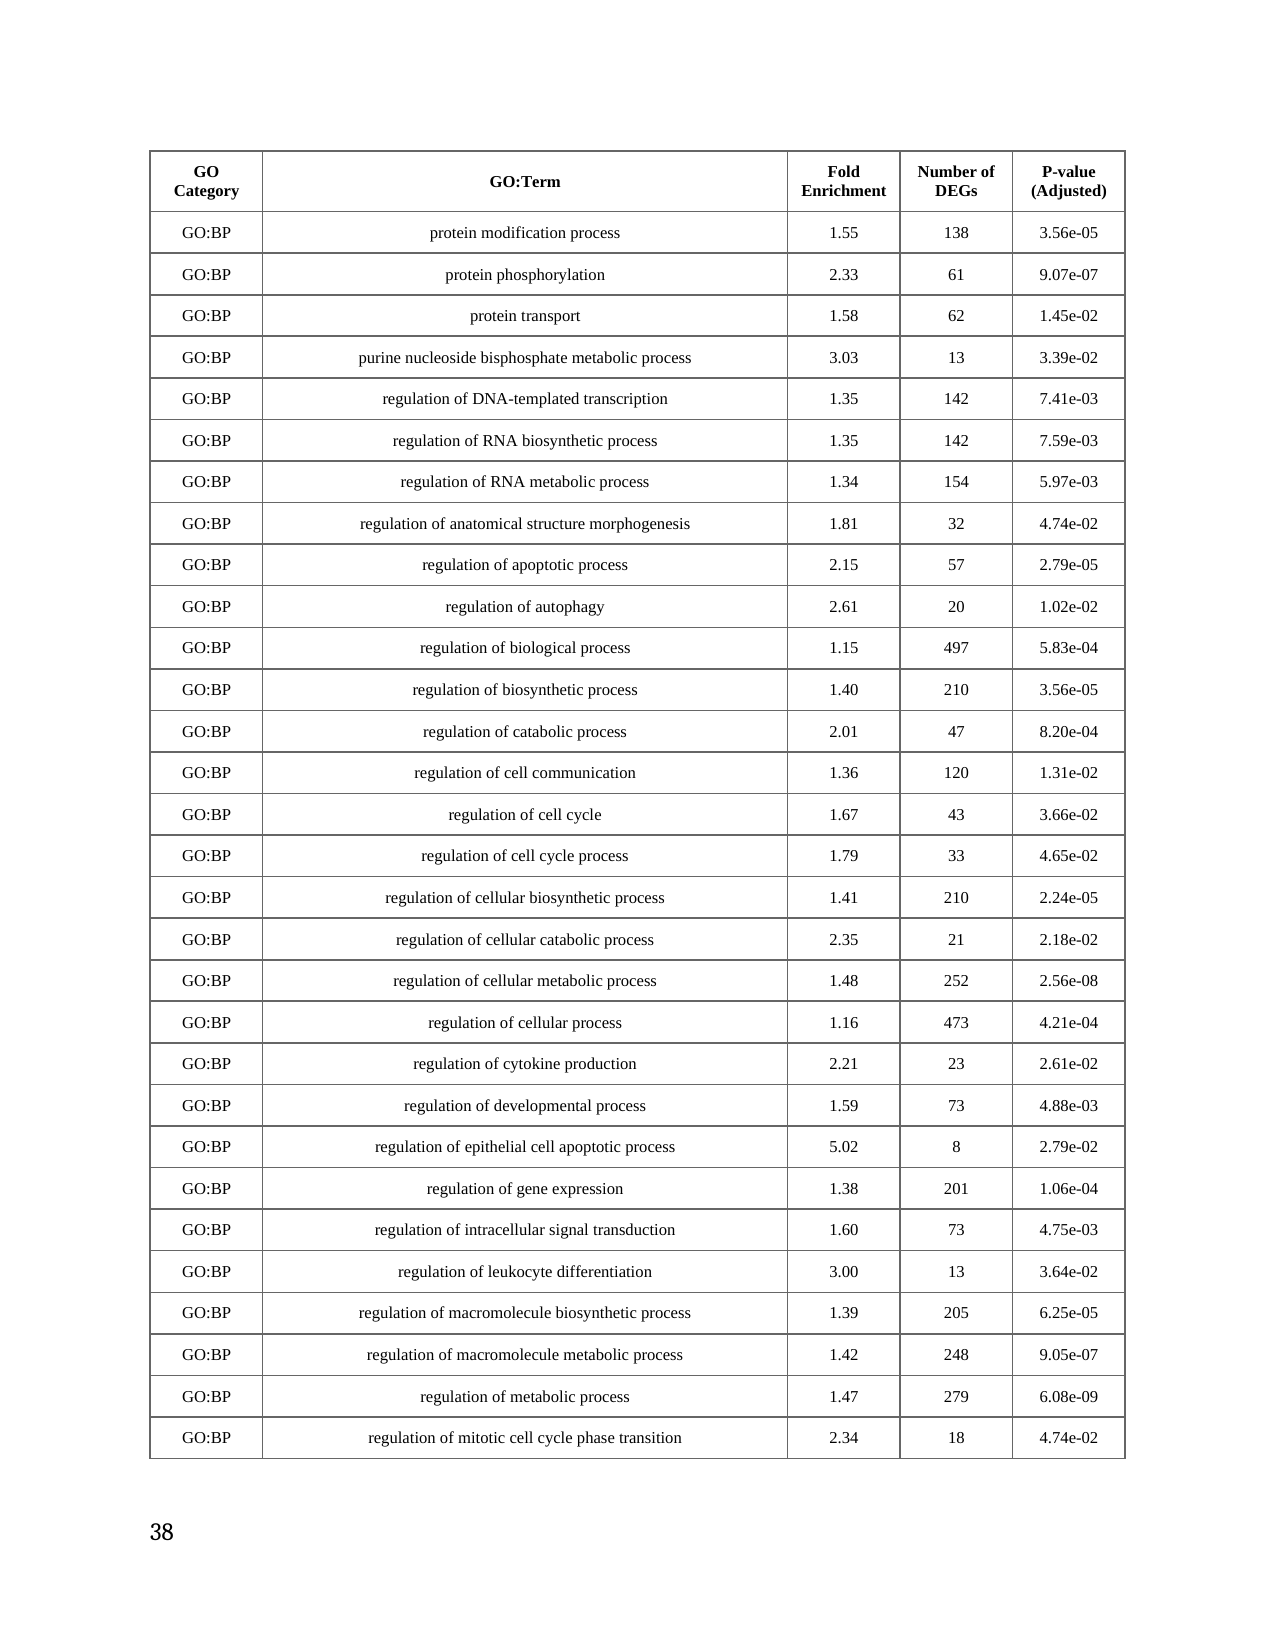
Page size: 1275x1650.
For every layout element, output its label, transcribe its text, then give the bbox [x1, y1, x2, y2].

table_cell 1.36 [788, 753, 899, 793]
table_cell regulation of biological process [263, 628, 787, 668]
table_cell GO:BP [151, 1085, 262, 1125]
table_cell GO:BP [151, 877, 262, 917]
table_cell regulation of apoptotic process [263, 545, 787, 585]
table_cell 4.88e-03 [1013, 1085, 1124, 1125]
table_cell regulation of macromolecule metabolic process [263, 1335, 787, 1374]
table_cell 1.34 [788, 462, 899, 502]
table_cell regulation of anatomical structure morphogenesis [263, 503, 787, 543]
table_cell GO:BP [151, 379, 262, 418]
table_cell 62 [901, 296, 1012, 335]
table_cell 2.15 [788, 545, 899, 585]
table_cell 13 [901, 337, 1012, 377]
table_cell 3.66e-02 [1013, 794, 1124, 834]
table_cell 7.41e-03 [1013, 379, 1124, 418]
table_cell 2.61e-02 [1013, 1044, 1124, 1083]
table_cell 154 [901, 462, 1012, 502]
table_cell 120 [901, 753, 1012, 793]
table_cell regulation of mitotic cell cycle phase transition [263, 1418, 787, 1458]
table_cell 2.79e-02 [1013, 1127, 1124, 1167]
table_cell 2.56e-08 [1013, 961, 1124, 1000]
table_cell purine nucleoside bisphosphate metabolic process [263, 337, 787, 377]
table_cell regulation of cell cycle [263, 794, 787, 834]
table_cell 1.42 [788, 1335, 899, 1374]
table_cell 73 [901, 1210, 1012, 1250]
table_cell 32 [901, 503, 1012, 543]
table_cell 3.56e-05 [1013, 212, 1124, 252]
table_cell GO:BP [151, 254, 262, 294]
table_cell 4.21e-04 [1013, 1002, 1124, 1042]
table_cell 5.97e-03 [1013, 462, 1124, 502]
table_cell 73 [901, 1085, 1012, 1125]
table_cell 20 [901, 586, 1012, 626]
table_cell GO:BP [151, 1293, 262, 1333]
table_cell regulation of cytokine production [263, 1044, 787, 1083]
table_cell 210 [901, 877, 1012, 917]
table_cell 3.64e-02 [1013, 1251, 1124, 1291]
table_cell 9.05e-07 [1013, 1335, 1124, 1374]
table_header GO:Term [263, 152, 787, 211]
table_cell regulation of intracellular signal transduction [263, 1210, 787, 1250]
table_cell GO:BP [151, 961, 262, 1000]
table_cell 3.03 [788, 337, 899, 377]
table_cell 205 [901, 1293, 1012, 1333]
table_cell GO:BP [151, 1418, 262, 1458]
table_cell 7.59e-03 [1013, 420, 1124, 460]
table_cell 1.16 [788, 1002, 899, 1042]
table_cell 497 [901, 628, 1012, 668]
table_cell 13 [901, 1251, 1012, 1291]
table_cell 2.01 [788, 711, 899, 751]
table_cell 57 [901, 545, 1012, 585]
table_cell 201 [901, 1168, 1012, 1208]
table_cell 2.21 [788, 1044, 899, 1083]
table_cell 2.33 [788, 254, 899, 294]
table_cell 61 [901, 254, 1012, 294]
table_cell GO:BP [151, 836, 262, 876]
table_cell regulation of biosynthetic process [263, 670, 787, 709]
table_cell GO:BP [151, 1044, 262, 1083]
table_cell 1.41 [788, 877, 899, 917]
table_cell 8.20e-04 [1013, 711, 1124, 751]
table_cell 1.38 [788, 1168, 899, 1208]
table_cell GO:BP [151, 794, 262, 834]
table_cell 47 [901, 711, 1012, 751]
table_cell regulation of catabolic process [263, 711, 787, 751]
table_cell regulation of cell cycle process [263, 836, 787, 876]
table_cell 1.47 [788, 1376, 899, 1416]
table_cell 1.02e-02 [1013, 586, 1124, 626]
table_cell protein modification process [263, 212, 787, 252]
table_cell GO:BP [151, 1251, 262, 1291]
table_cell regulation of epithelial cell apoptotic process [263, 1127, 787, 1167]
table_cell GO:BP [151, 919, 262, 959]
table_cell 1.35 [788, 379, 899, 418]
table_cell 2.35 [788, 919, 899, 959]
table_cell 1.06e-04 [1013, 1168, 1124, 1208]
table_cell protein transport [263, 296, 787, 335]
table_cell 1.15 [788, 628, 899, 668]
table_cell regulation of developmental process [263, 1085, 787, 1125]
table_cell 279 [901, 1376, 1012, 1416]
table_cell GO:BP [151, 628, 262, 668]
table_cell regulation of cellular biosynthetic process [263, 877, 787, 917]
table_cell 4.74e-02 [1013, 503, 1124, 543]
table_cell 2.61 [788, 586, 899, 626]
table_cell GO:BP [151, 1376, 262, 1416]
table_cell GO:BP [151, 545, 262, 585]
table_cell regulation of macromolecule biosynthetic process [263, 1293, 787, 1333]
table_cell 1.81 [788, 503, 899, 543]
table_cell 9.07e-07 [1013, 254, 1124, 294]
table_cell 1.67 [788, 794, 899, 834]
table_cell 18 [901, 1418, 1012, 1458]
table_cell regulation of DNA-templated transcription [263, 379, 787, 418]
table_cell GO:BP [151, 337, 262, 377]
table_cell GO:BP [151, 420, 262, 460]
table_cell GO:BP [151, 503, 262, 543]
table_cell regulation of autophagy [263, 586, 787, 626]
table_cell 3.00 [788, 1251, 899, 1291]
table_cell regulation of metabolic process [263, 1376, 787, 1416]
table_cell regulation of RNA metabolic process [263, 462, 787, 502]
table_cell GO:BP [151, 1335, 262, 1374]
table_cell 43 [901, 794, 1012, 834]
table_cell 1.45e-02 [1013, 296, 1124, 335]
table_cell 5.83e-04 [1013, 628, 1124, 668]
table_cell GO:BP [151, 1002, 262, 1042]
table_cell 3.39e-02 [1013, 337, 1124, 377]
table_cell 1.39 [788, 1293, 899, 1333]
table_cell 5.02 [788, 1127, 899, 1167]
table_cell GO:BP [151, 1210, 262, 1250]
table_cell 1.60 [788, 1210, 899, 1250]
table_cell 4.75e-03 [1013, 1210, 1124, 1250]
table_cell regulation of cell communication [263, 753, 787, 793]
table_cell 1.48 [788, 961, 899, 1000]
table_cell GO:BP [151, 586, 262, 626]
table_cell 473 [901, 1002, 1012, 1042]
table_cell GO:BP [151, 296, 262, 335]
table_cell GO:BP [151, 1127, 262, 1167]
table_cell 142 [901, 379, 1012, 418]
table_cell GO:BP [151, 212, 262, 252]
table_cell 1.79 [788, 836, 899, 876]
table_cell 1.58 [788, 296, 899, 335]
table_cell 2.34 [788, 1418, 899, 1458]
table_cell 6.25e-05 [1013, 1293, 1124, 1333]
table_cell 2.18e-02 [1013, 919, 1124, 959]
table_cell 210 [901, 670, 1012, 709]
table_cell 4.65e-02 [1013, 836, 1124, 876]
table_cell 1.40 [788, 670, 899, 709]
table_cell GO:BP [151, 462, 262, 502]
table_cell GO:BP [151, 711, 262, 751]
table_cell protein phosphorylation [263, 254, 787, 294]
table_header Number of DEGs [901, 152, 1012, 211]
table_cell regulation of cellular metabolic process [263, 961, 787, 1000]
table_cell 2.24e-05 [1013, 877, 1124, 917]
table_cell 1.35 [788, 420, 899, 460]
table_header Fold Enrichment [788, 152, 899, 211]
table_cell 3.56e-05 [1013, 670, 1124, 709]
table_cell GO:BP [151, 1168, 262, 1208]
table_cell 6.08e-09 [1013, 1376, 1124, 1416]
table_cell regulation of gene expression [263, 1168, 787, 1208]
table_cell regulation of cellular process [263, 1002, 787, 1042]
table_header P-value (Adjusted) [1013, 152, 1124, 211]
table_cell regulation of RNA biosynthetic process [263, 420, 787, 460]
table_cell 23 [901, 1044, 1012, 1083]
table_cell 8 [901, 1127, 1012, 1167]
table_cell 248 [901, 1335, 1012, 1374]
table_cell 138 [901, 212, 1012, 252]
table_cell 4.74e-02 [1013, 1418, 1124, 1458]
table_cell 33 [901, 836, 1012, 876]
table_cell GO:BP [151, 753, 262, 793]
table_cell 21 [901, 919, 1012, 959]
table_cell regulation of cellular catabolic process [263, 919, 787, 959]
table_cell 1.31e-02 [1013, 753, 1124, 793]
table_cell 1.59 [788, 1085, 899, 1125]
table_cell regulation of leukocyte differentiation [263, 1251, 787, 1291]
table_header GO Category [151, 152, 262, 211]
table_cell 252 [901, 961, 1012, 1000]
table_cell GO:BP [151, 670, 262, 709]
table_cell 2.79e-05 [1013, 545, 1124, 585]
table_cell 142 [901, 420, 1012, 460]
table_cell 1.55 [788, 212, 899, 252]
